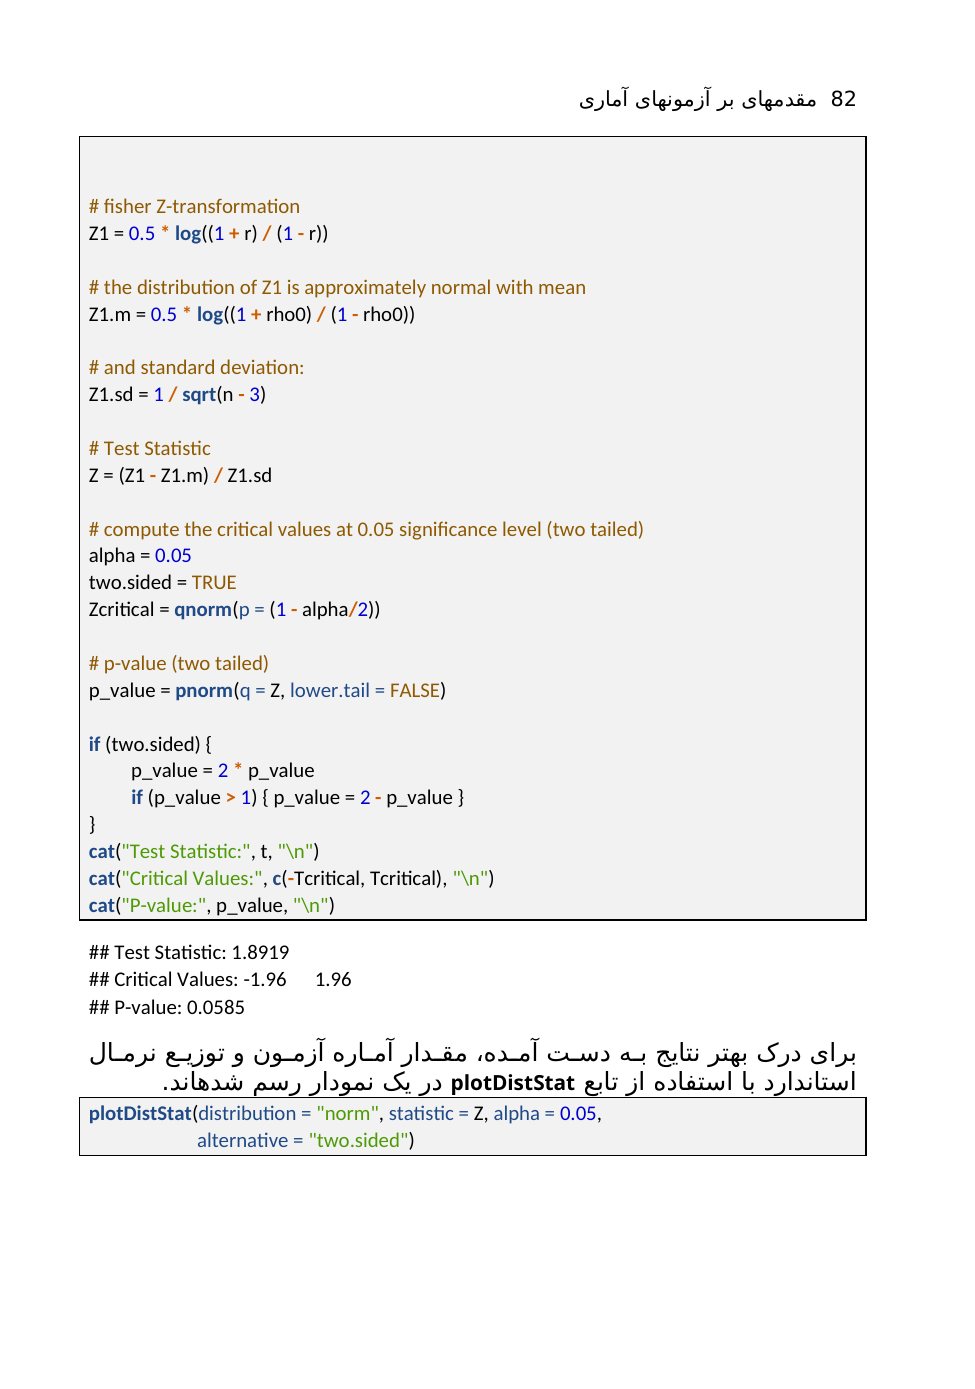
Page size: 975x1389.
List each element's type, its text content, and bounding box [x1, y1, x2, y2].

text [80, 137, 865, 919]
text ## Test Statistic: 1.8919 ## Critical Values: -1.96 1.96 ## P-value: 0.0585 [89, 939, 857, 1019]
text برای درک بهتر نتایج به دست آمده، مقدار آماره آزمون و توزیع نرمال استاندارد با استفاده از تابع plotDistStat در یک نمودار رسم شده‏اند. [89, 1038, 857, 1097]
text plotDistStat(distribution = "norm", statistic = Z, alpha = 0.05, alternative = "two.sided") [80, 1098, 865, 1155]
